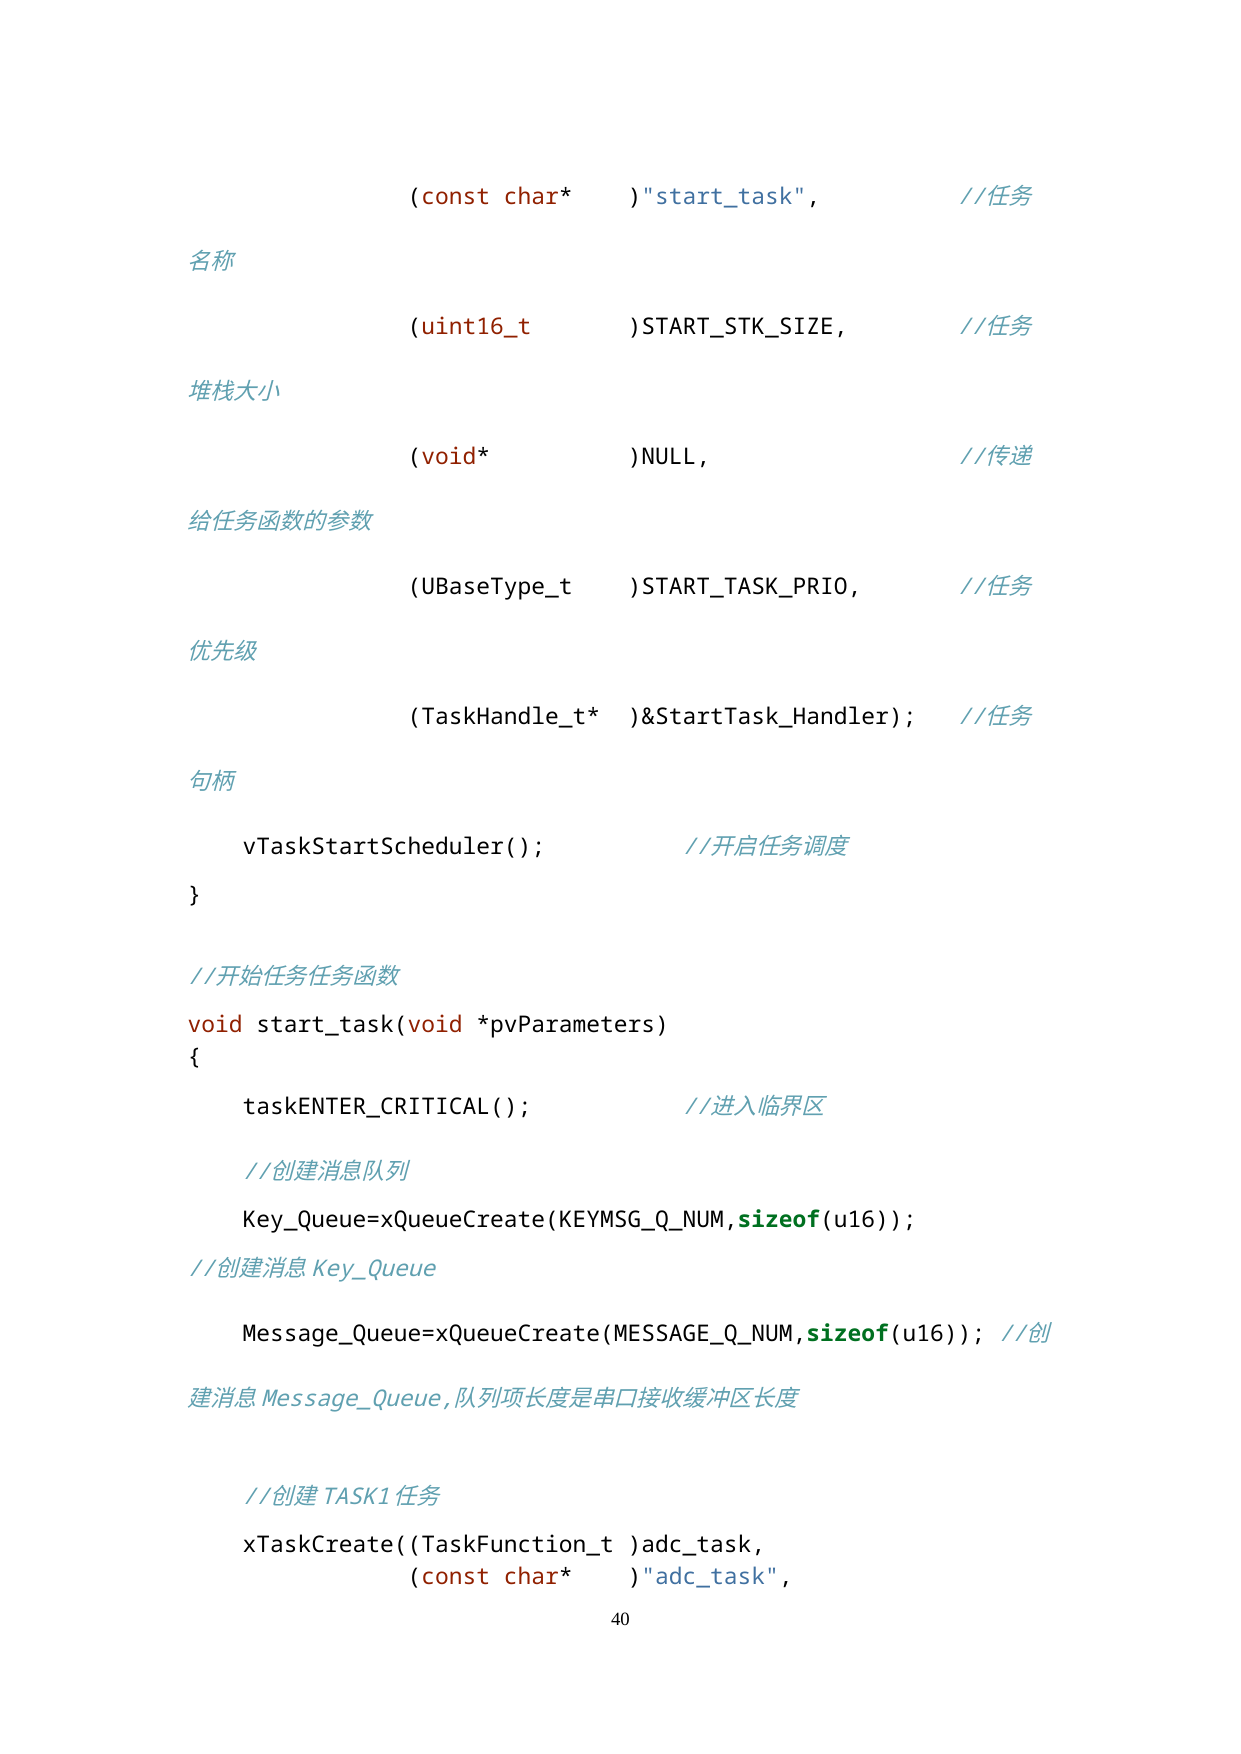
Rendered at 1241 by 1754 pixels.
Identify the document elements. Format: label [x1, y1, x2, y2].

text [187, 162, 1053, 1592]
